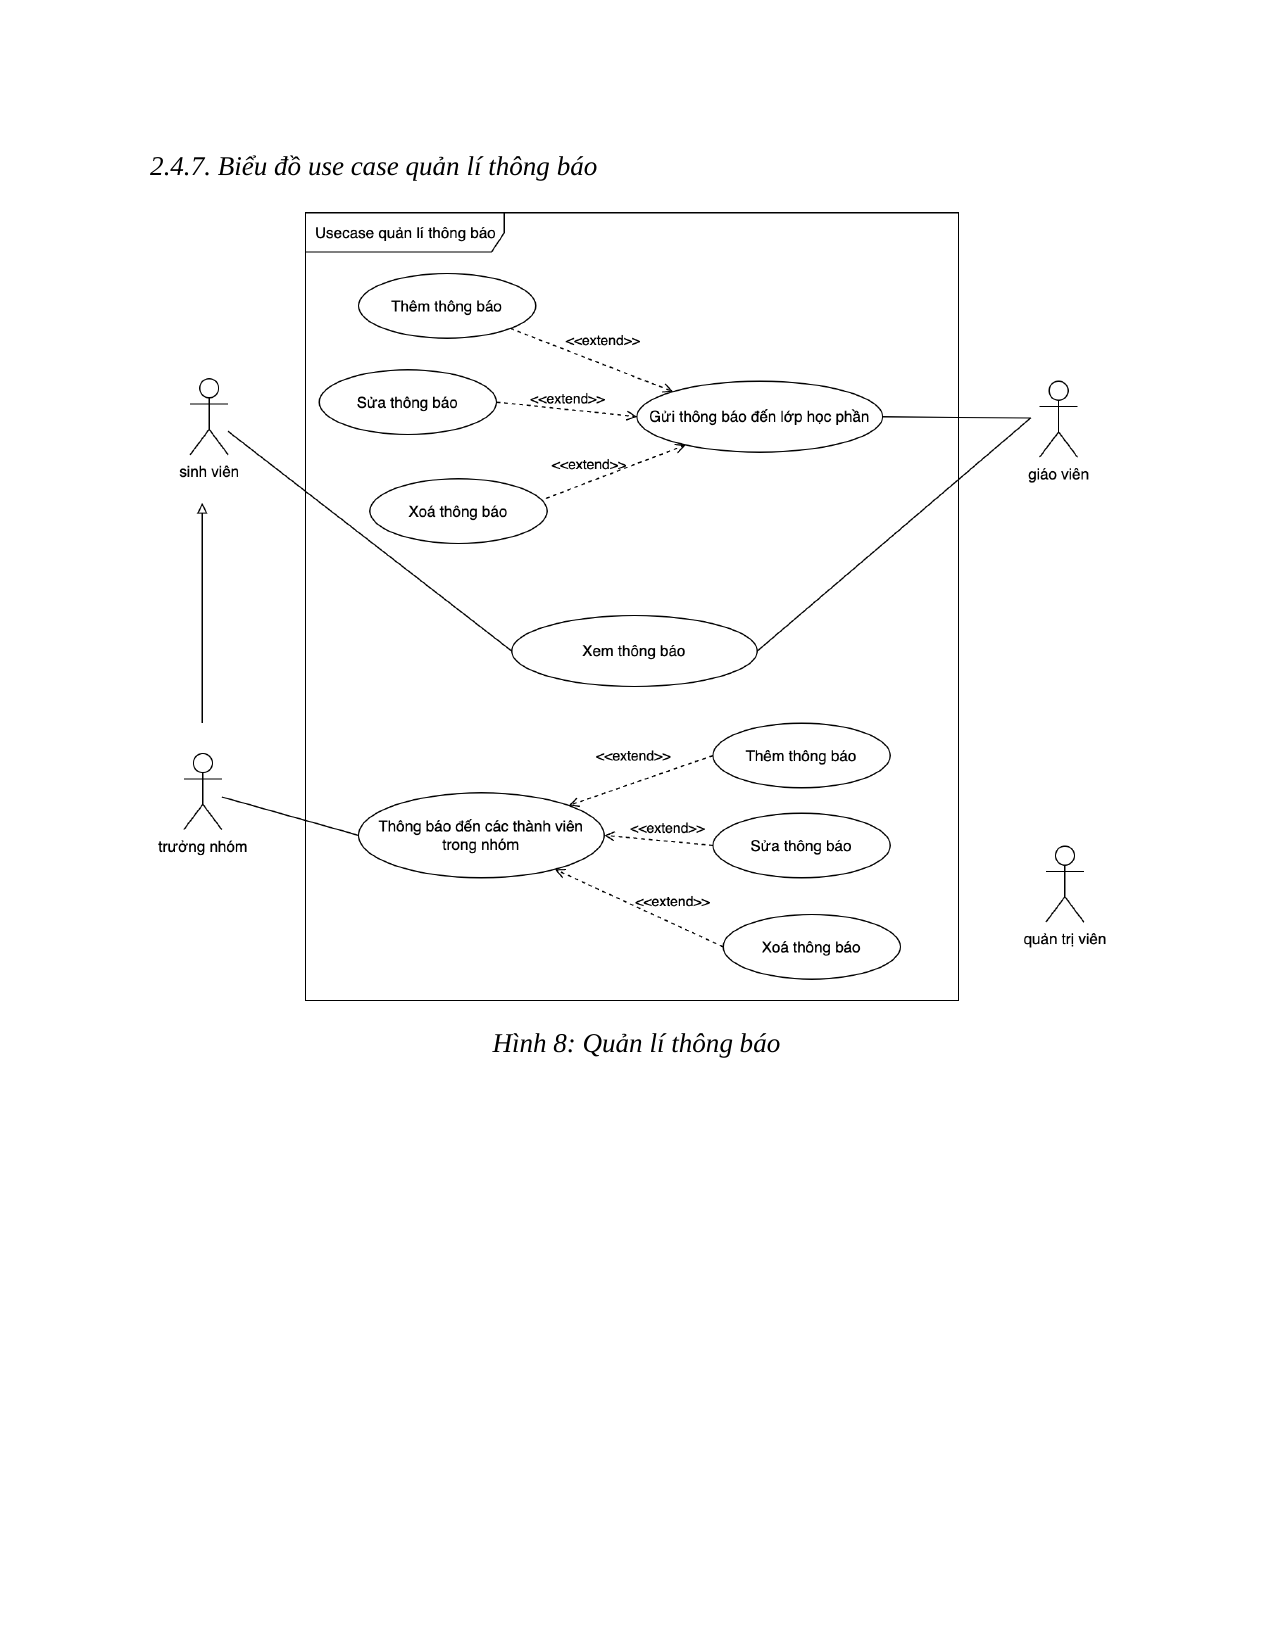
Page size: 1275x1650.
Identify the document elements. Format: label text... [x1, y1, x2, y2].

subtitle 2.4.7. Biểu đồ use case quản lí thông báo [150, 150, 1125, 181]
text Hình 8: Quản lí thông báo [150, 1027, 1125, 1059]
picture [150, 196, 1125, 1013]
